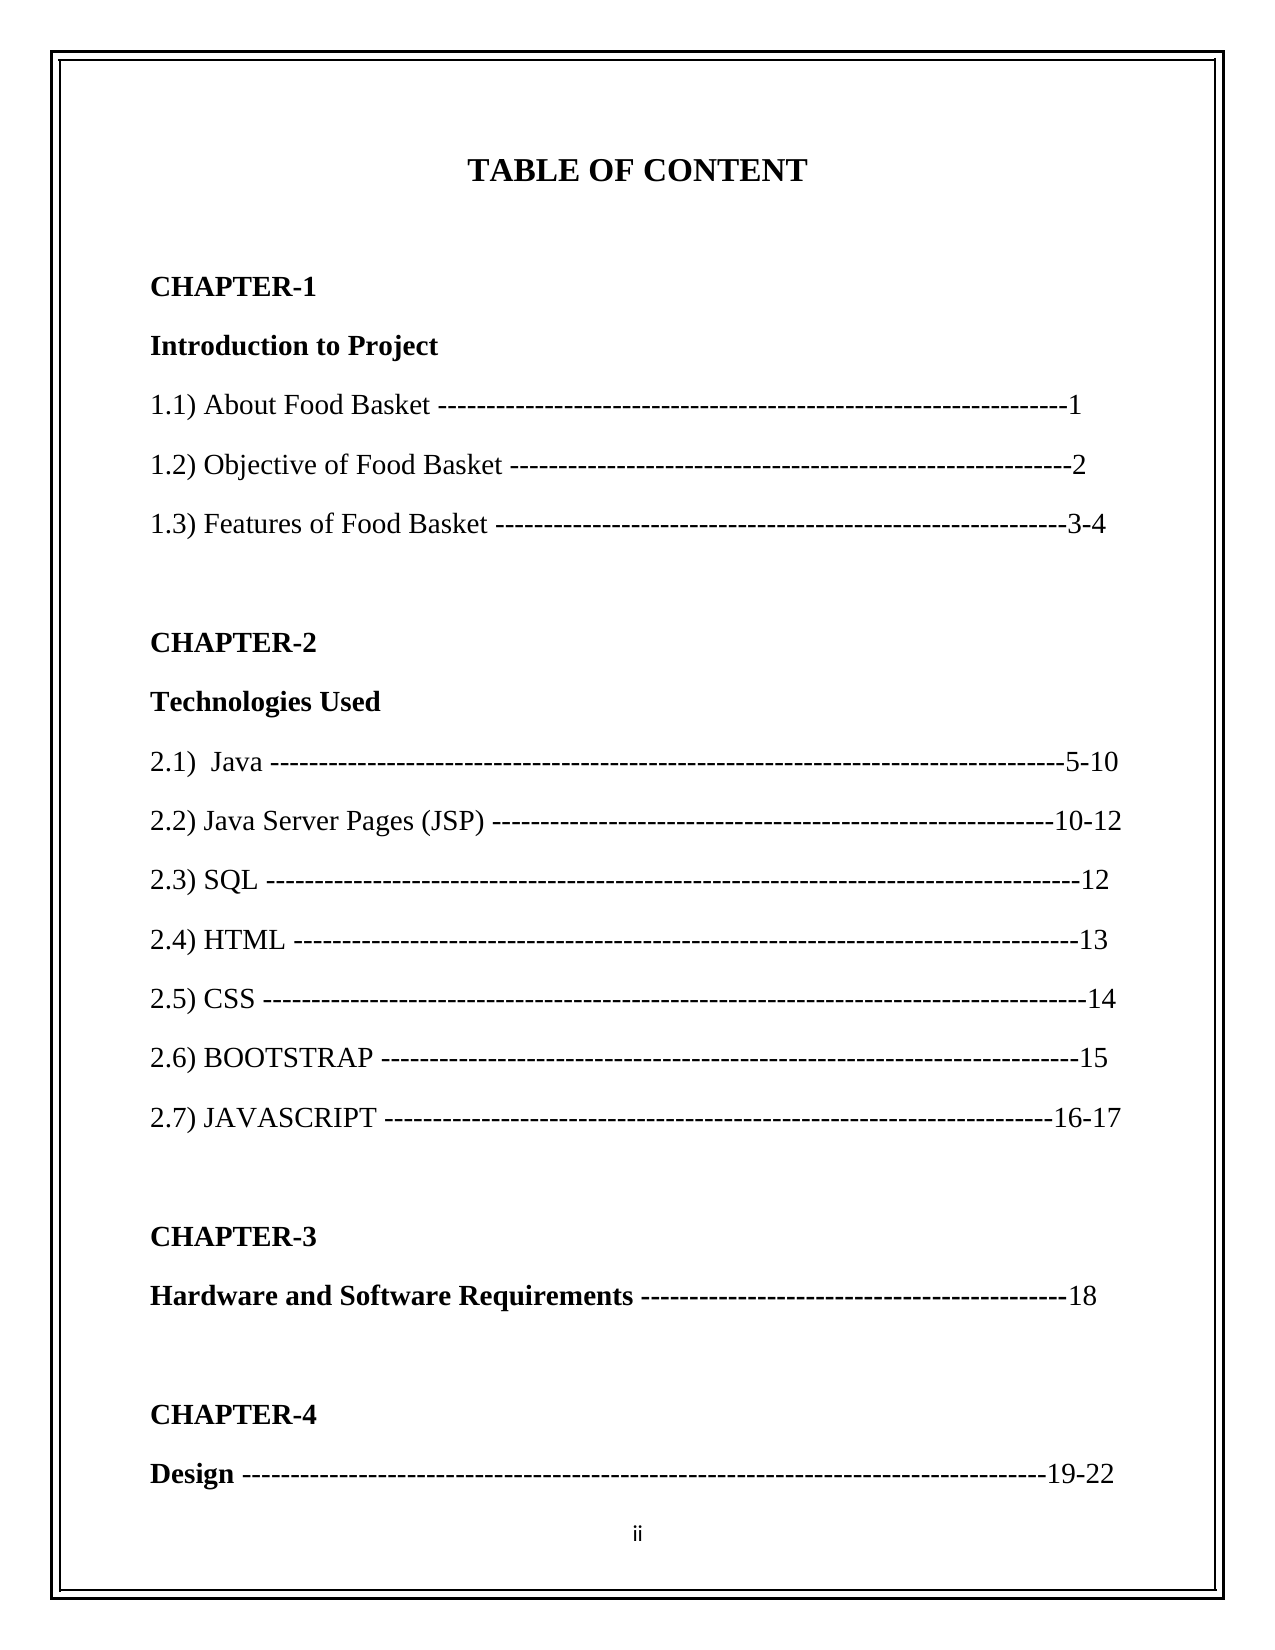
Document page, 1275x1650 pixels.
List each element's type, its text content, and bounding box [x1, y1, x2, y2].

text 2.7) JAVASCRIPT ---------------------------------------------------------------------16-17 [150, 1100, 1125, 1133]
text CHAPTER-3 [150, 1219, 1125, 1252]
text CHAPTER-4 [150, 1397, 1125, 1430]
text 2.4) HTML ---------------------------------------------------------------------------------13 [150, 922, 1125, 955]
text 2.3) SQL ------------------------------------------------------------------------------------12 [150, 862, 1125, 896]
text 2.5) CSS -------------------------------------------------------------------------------------14 [150, 981, 1125, 1015]
text 2.1) Java ----------------------------------------------------------------------------------5-10 [150, 744, 1125, 777]
text Technologies Used [150, 684, 1125, 718]
text Hardware and Software Requirements --------------------------------------------18 [150, 1278, 1125, 1312]
text 1.3) Features of Food Basket -----------------------------------------------------------3-4 [150, 506, 1125, 540]
text Introduction to Project [150, 328, 1125, 362]
text 2.6) BOOTSTRAP ------------------------------------------------------------------------15 [150, 1041, 1125, 1074]
text 1.1) About Food Basket -----------------------------------------------------------------1 [150, 387, 1125, 421]
text TABLE OF CONTENT [150, 150, 1125, 188]
text CHAPTER-2 [150, 625, 1125, 658]
text 2.2) Java Server Pages (JSP) ----------------------------------------------------------10-12 [150, 803, 1125, 837]
text 1.2) Objective of Food Basket ----------------------------------------------------------2 [150, 447, 1125, 480]
text CHAPTER-1 [150, 269, 1125, 302]
text Design -----------------------------------------------------------------------------------19-22 [150, 1456, 1125, 1490]
